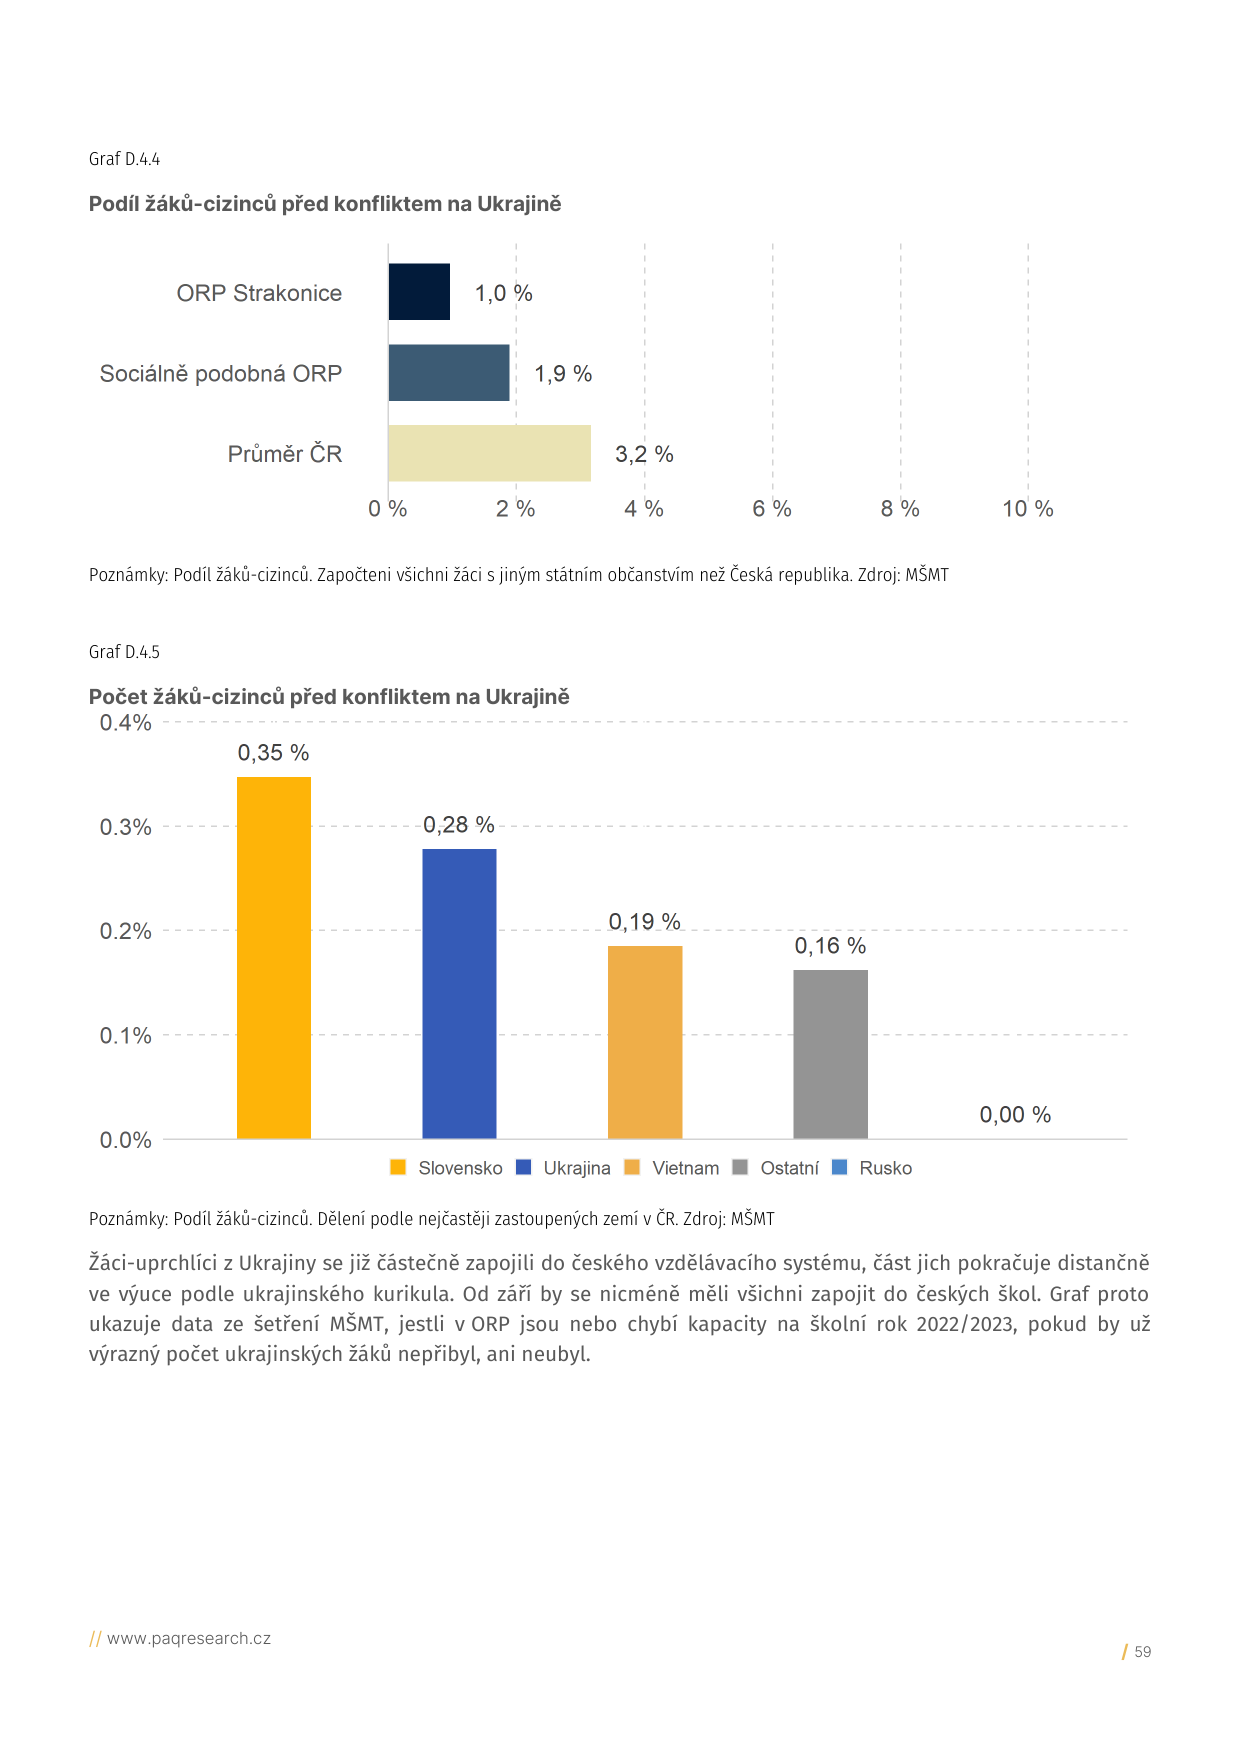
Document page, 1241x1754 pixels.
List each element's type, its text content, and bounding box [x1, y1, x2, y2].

text Počet žáků-cizinců před konfliktem na Ukrajině [89, 679, 1152, 709]
text Žáci-uprchlíci z Ukrajiny se již částečně zapojili do českého vzdělávacího systému, část jich pokračuje distančně ve výuce podle ukrajinského kurikula. Od září by se nicméně měli všichni zapojit do českých škol. Graf proto ukazuje data ze šetření MŠMT, jestli v ORP jsou nebo chybí kapacity na školní rok 2022/2023, pokud by už výrazný počet ukrajinských žáků nepřibyl, ani neubyl. [89, 1246, 1152, 1367]
text Poznámky: Podíl žáků-cizinců. Dělení podle nejčastěji zastoupených zemí v ČR. Zdroj: MŠMT [89, 1208, 1152, 1230]
picture [88, 709, 1139, 1191]
picture [88, 216, 1139, 548]
text Poznámky: Podíl žáků-cizinců. Započteni všichni žáci s jiným státním občanstvím než Česká republika. Zdroj: MŠMT [89, 564, 1152, 587]
text Graf D.4.4 [89, 148, 1152, 170]
text Podíl žáků-cizinců před konfliktem na Ukrajině [89, 186, 1152, 216]
text Graf D.4.5 [89, 641, 1152, 663]
